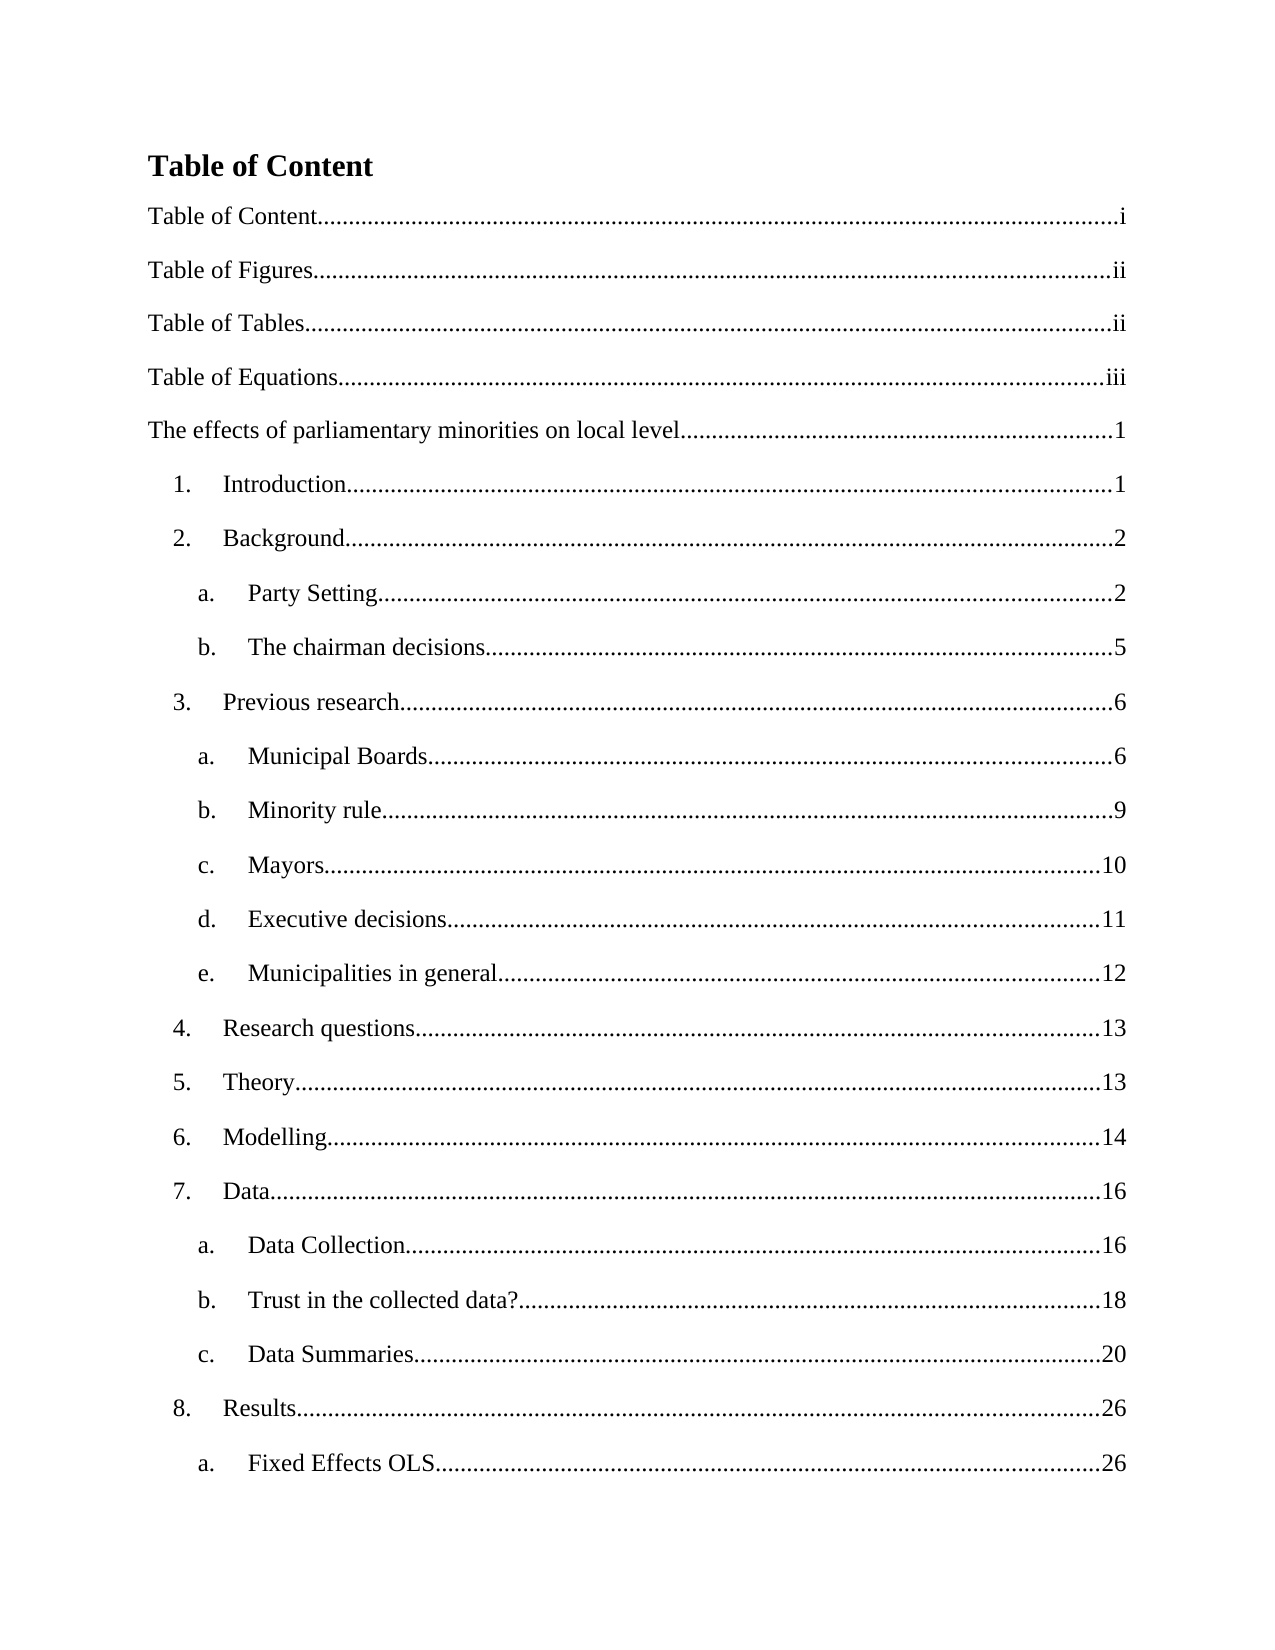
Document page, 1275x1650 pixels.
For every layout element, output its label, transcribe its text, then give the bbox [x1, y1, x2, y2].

text 2. Background 2 [173, 523, 1127, 552]
text Table of Equations iii [148, 362, 1127, 391]
text Table of Figures ii [148, 255, 1127, 284]
text b. The chairman decisions 5 [198, 632, 1127, 661]
text a. Party Setting 2 [198, 578, 1127, 607]
text 7. Data 16 [173, 1176, 1127, 1205]
text Table of Content i [148, 201, 1127, 230]
text a. Fixed Effects OLS 26 [198, 1448, 1127, 1477]
text c. Data Summaries 20 [198, 1339, 1127, 1368]
text 3. Previous research 6 [173, 687, 1127, 715]
text The effects of parliamentary minorities on local level 1 [148, 416, 1127, 444]
text 6. Modelling 14 [173, 1122, 1127, 1150]
text 1. Introduction 1 [173, 469, 1127, 498]
text a. Municipal Boards 6 [198, 741, 1127, 770]
text c. Mayors 10 [198, 850, 1127, 878]
text a. Data Collection 16 [198, 1230, 1127, 1259]
text d. Executive decisions 11 [198, 904, 1127, 933]
text Table of Tables ii [148, 308, 1127, 337]
text b. Trust in the collected data? 18 [198, 1285, 1127, 1313]
subtitle Table of Content [148, 148, 1127, 183]
text 8. Results 26 [173, 1393, 1127, 1422]
text 4. Research questions 13 [173, 1013, 1127, 1042]
text b. Minority rule 9 [198, 795, 1127, 824]
text 5. Theory 13 [173, 1067, 1127, 1096]
text e. Municipalities in general 12 [198, 958, 1127, 987]
